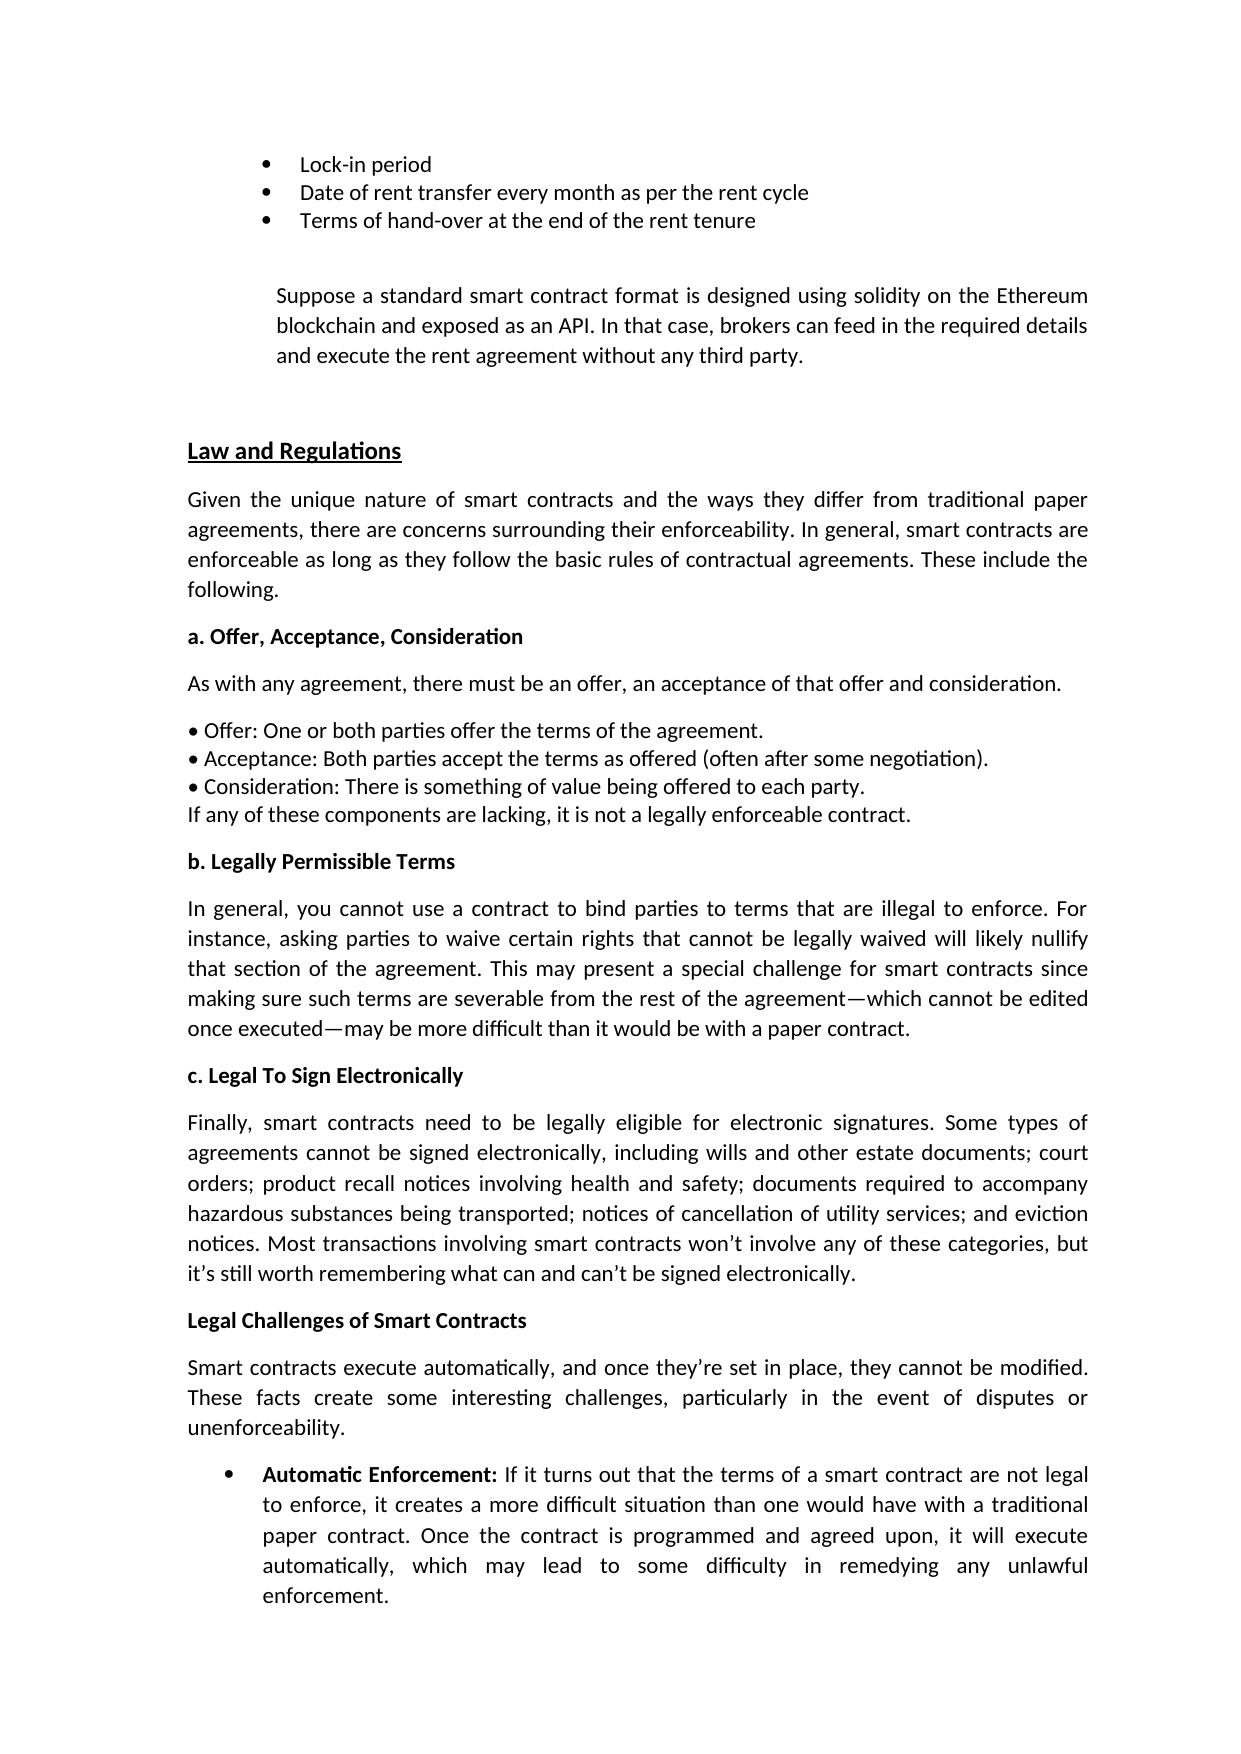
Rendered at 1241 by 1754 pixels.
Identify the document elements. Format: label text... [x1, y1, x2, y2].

text Legal Challenges of Smart Contracts [187, 1306, 1090, 1334]
text c. Legal To Sign Electronically [187, 1061, 1090, 1089]
list Lock-in period [262, 150, 1090, 178]
list Automatic Enforcement: If it turns out that the terms of a smart contract are not legal to enforce, it creates a more difficult situation than one would have with a traditional paper contract. Once the contract is programmed and agreed upon, it will execute automatically, which may lead to some difficulty in remedying any unlawful enforcement. [225, 1460, 1090, 1609]
text b. Legally Permissible Terms [187, 847, 1090, 875]
text Suppose a standard smart contract format is designed using solidity on the Ethereum blockchain and exposed as an API. In that case, brokers can feed in the required details and execute the rent agreement without any third party. [276, 281, 1090, 369]
text As with any agreement, there must be an offer, an acceptance of that offer and consideration. [187, 669, 1090, 697]
text Law and Regulations [187, 435, 1090, 466]
list Date of rent transfer every month as per the rent cycle [262, 178, 1090, 206]
text Smart contracts execute automatically, and once they’re set in place, they cannot be modified. These facts create some interesting challenges, particularly in the event of disputes or unenforceability. [187, 1353, 1090, 1442]
text • Acceptance: Both parties accept the terms as offered (often after some negotiation). [187, 744, 1090, 772]
text In general, you cannot use a contract to bind parties to terms that are illegal to enforce. For instance, asking parties to waive certain rights that cannot be legally waived will likely nullify that section of the agreement. This may present a special challenge for smart contracts since making sure such terms are severable from the rest of the agreement—which cannot be edited once executed—may be more difficult than it would be with a paper contract. [187, 894, 1090, 1043]
text • Offer: One or both parties offer the terms of the agreement. [187, 716, 1090, 744]
text a. Offer, Acceptance, Consideration [187, 622, 1090, 650]
text If any of these components are lacking, it is not a legally enforceable contract. [187, 800, 1090, 828]
list Terms of hand-over at the end of the rent tenure [262, 206, 1090, 234]
text Given the unique nature of smart contracts and the ways they differ from traditional paper agreements, there are concerns surrounding their enforceability. In general, smart contracts are enforceable as long as they follow the basic rules of contractual agreements. These include the following. [187, 485, 1090, 603]
text Finally, smart contracts need to be legally eligible for electronic signatures. Some types of agreements cannot be signed electronically, including wills and other estate documents; court orders; product recall notices involving health and safety; documents required to accompany hazardous substances being transported; notices of cancellation of utility services; and eviction notices. Most transactions involving smart contracts won’t involve any of these categories, but it’s still worth remembering what can and can’t be signed electronically. [187, 1108, 1090, 1287]
text • Consideration: There is something of value being offered to each party. [187, 772, 1090, 800]
